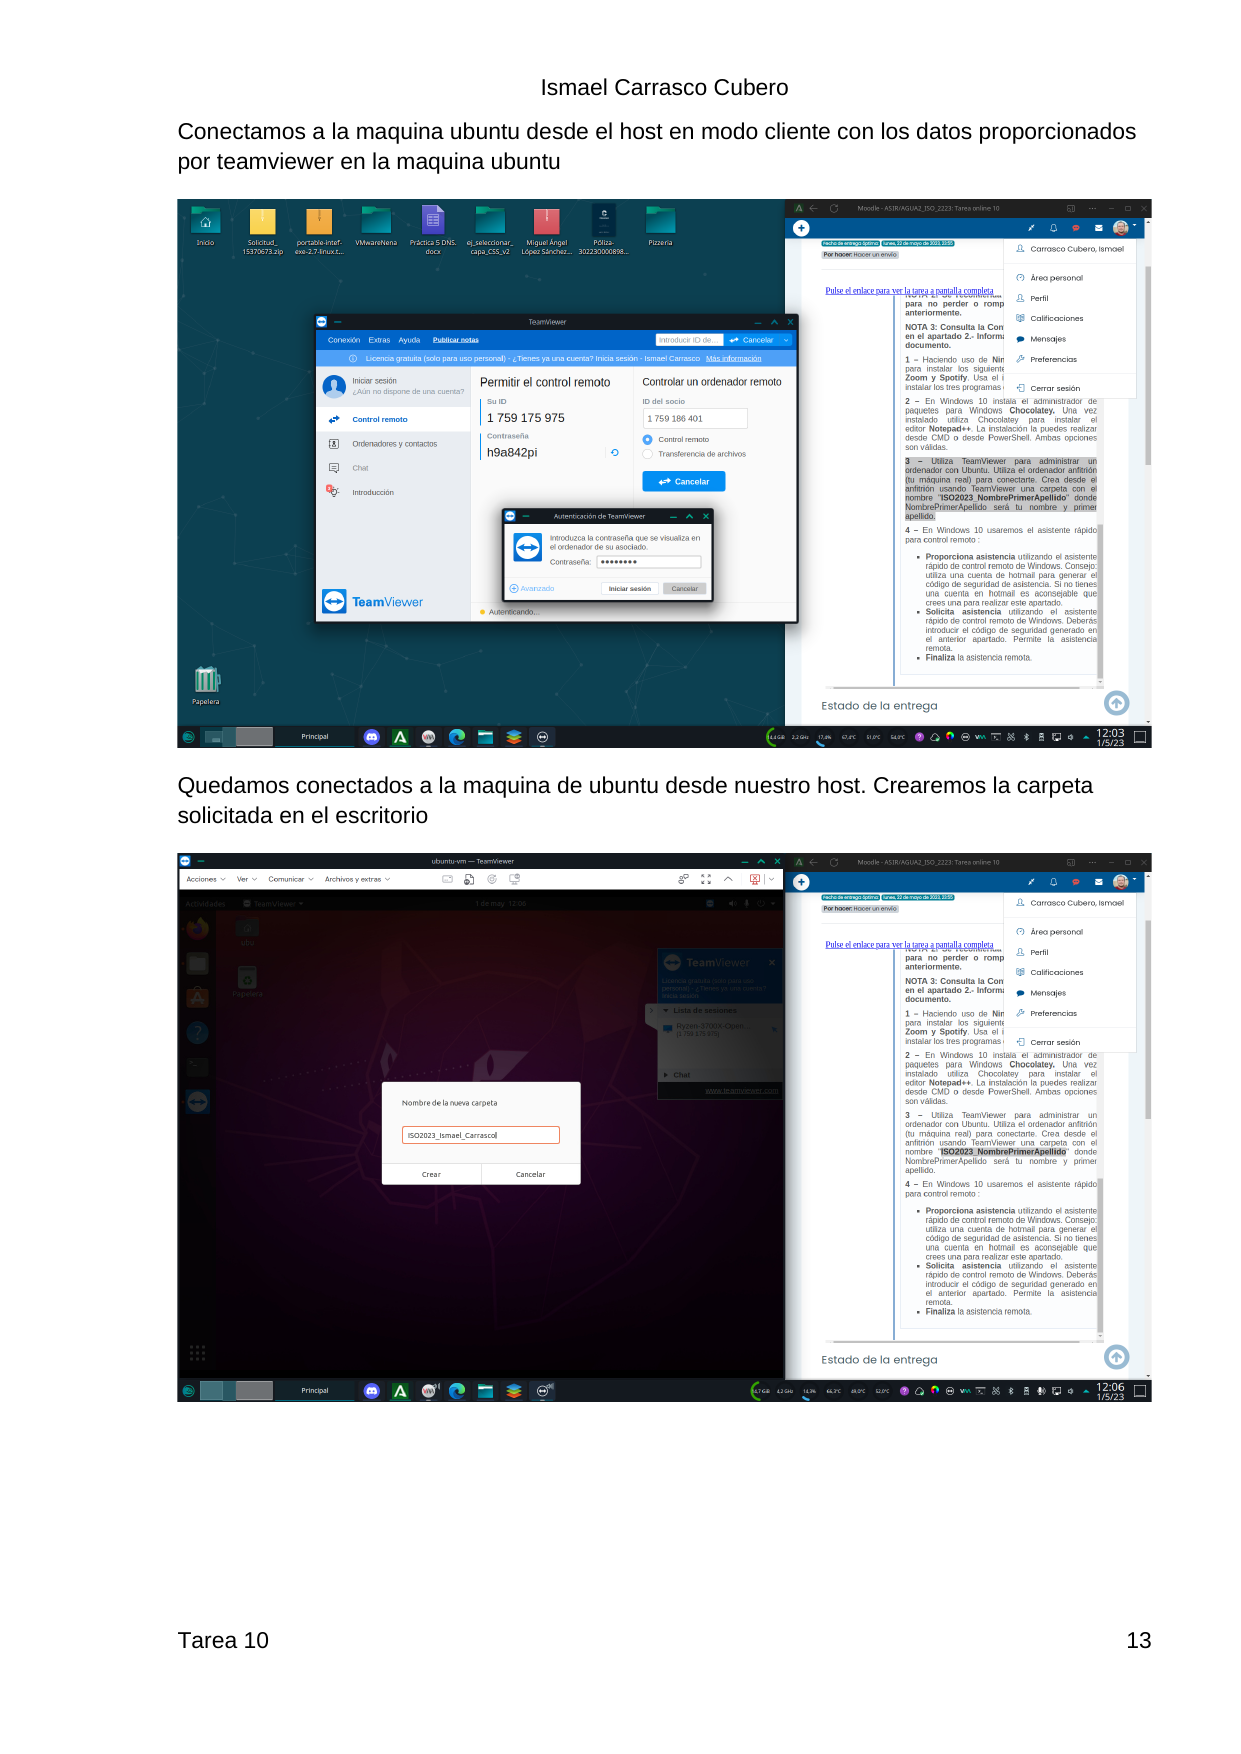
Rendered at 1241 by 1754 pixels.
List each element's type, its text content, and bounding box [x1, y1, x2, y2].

text Quedamos conectados a la maquina de ubuntu desde nuestro host. Crearemos la carpeta solicitada en el escritorio [177, 772, 1152, 829]
picture [177, 853, 1152, 1402]
text Conectamos a la maquina ubuntu desde el host en modo cliente con los datos proporcionados por teamviewer en la maquina ubuntu [177, 118, 1152, 175]
picture [177, 199, 1152, 748]
